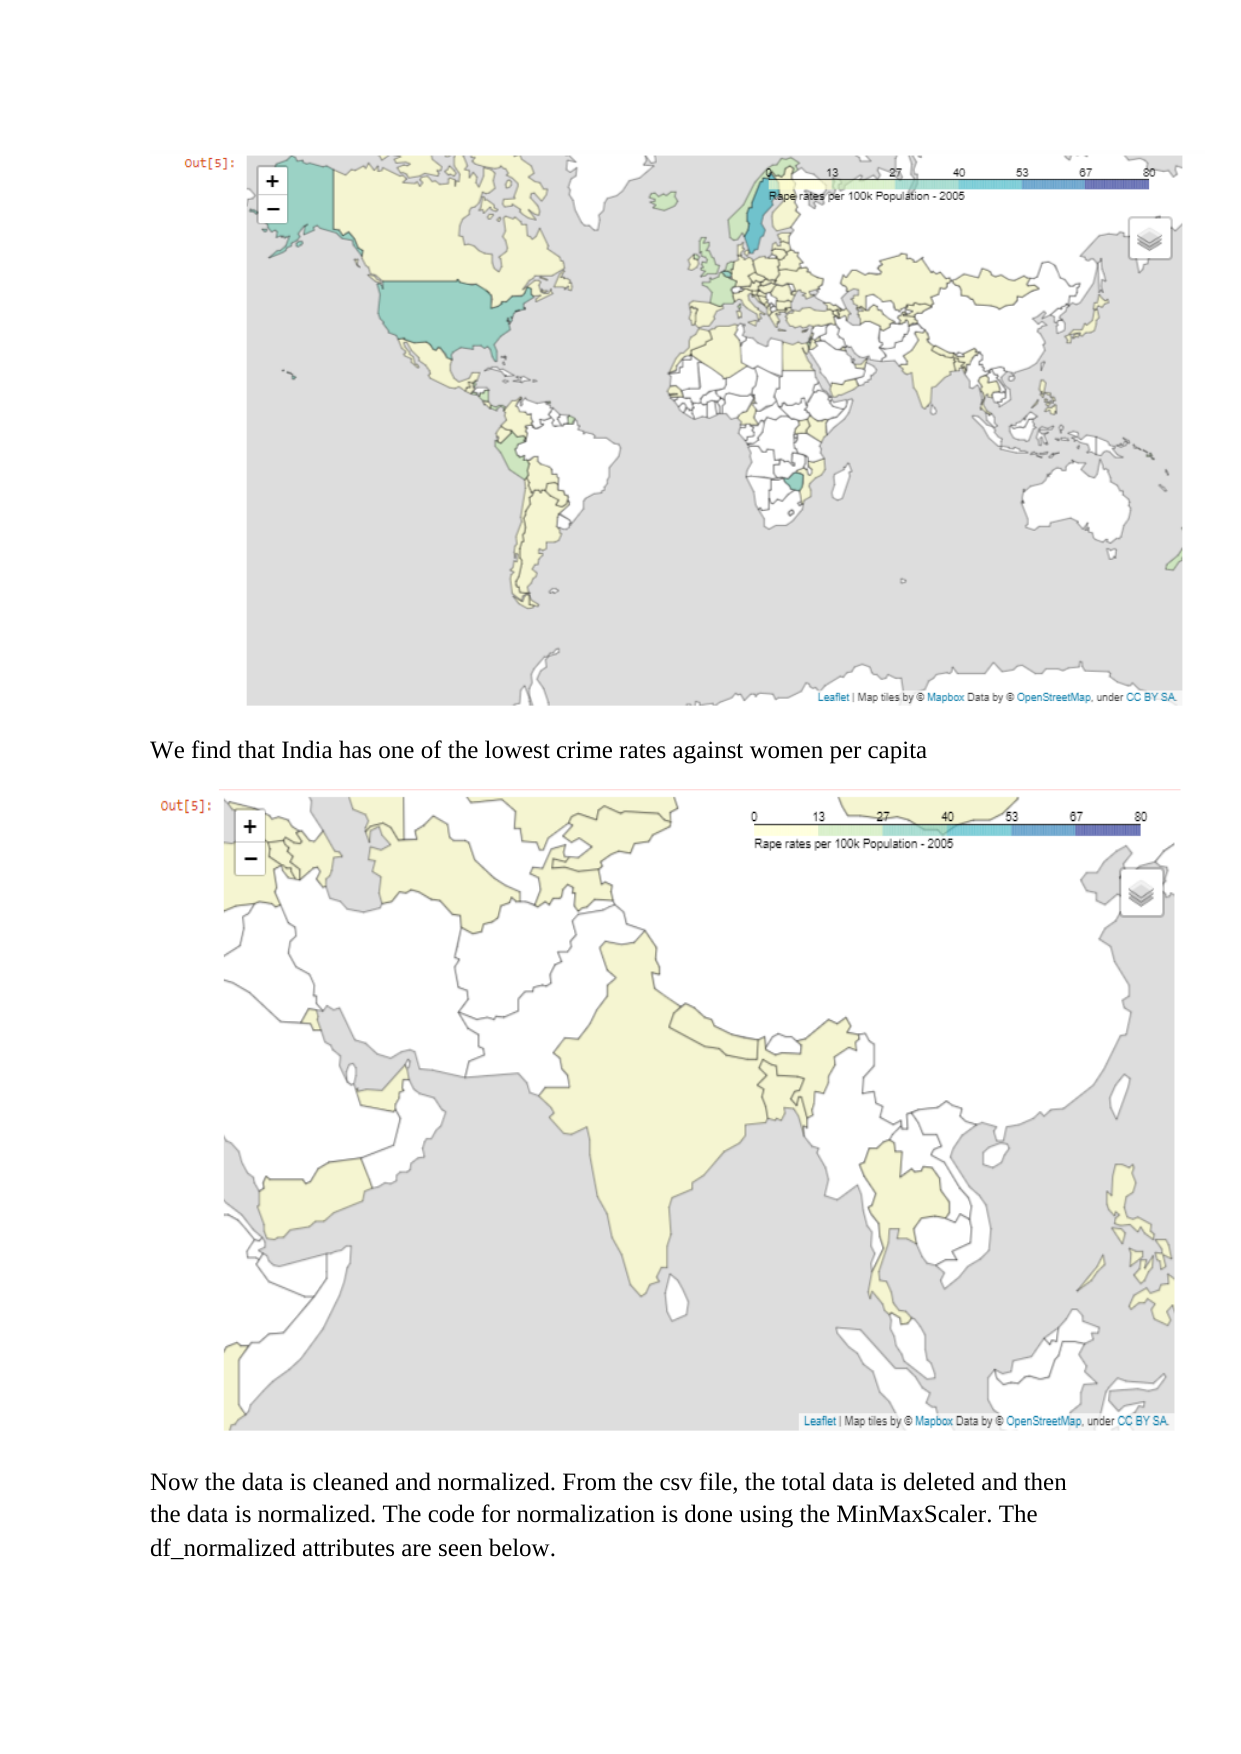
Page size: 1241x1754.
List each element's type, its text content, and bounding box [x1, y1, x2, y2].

picture [150, 150, 1205, 711]
text We find that India has one of the lowest crime rates against women per capita [150, 736, 1090, 764]
picture [150, 789, 1194, 1442]
text Now the data is cleaned and normalized. From the csv file, the total data is deleted and then the data is normalized. The code for normalization is done using the MinMaxScaler. The df_normalized attributes are seen below. [150, 1467, 1090, 1561]
